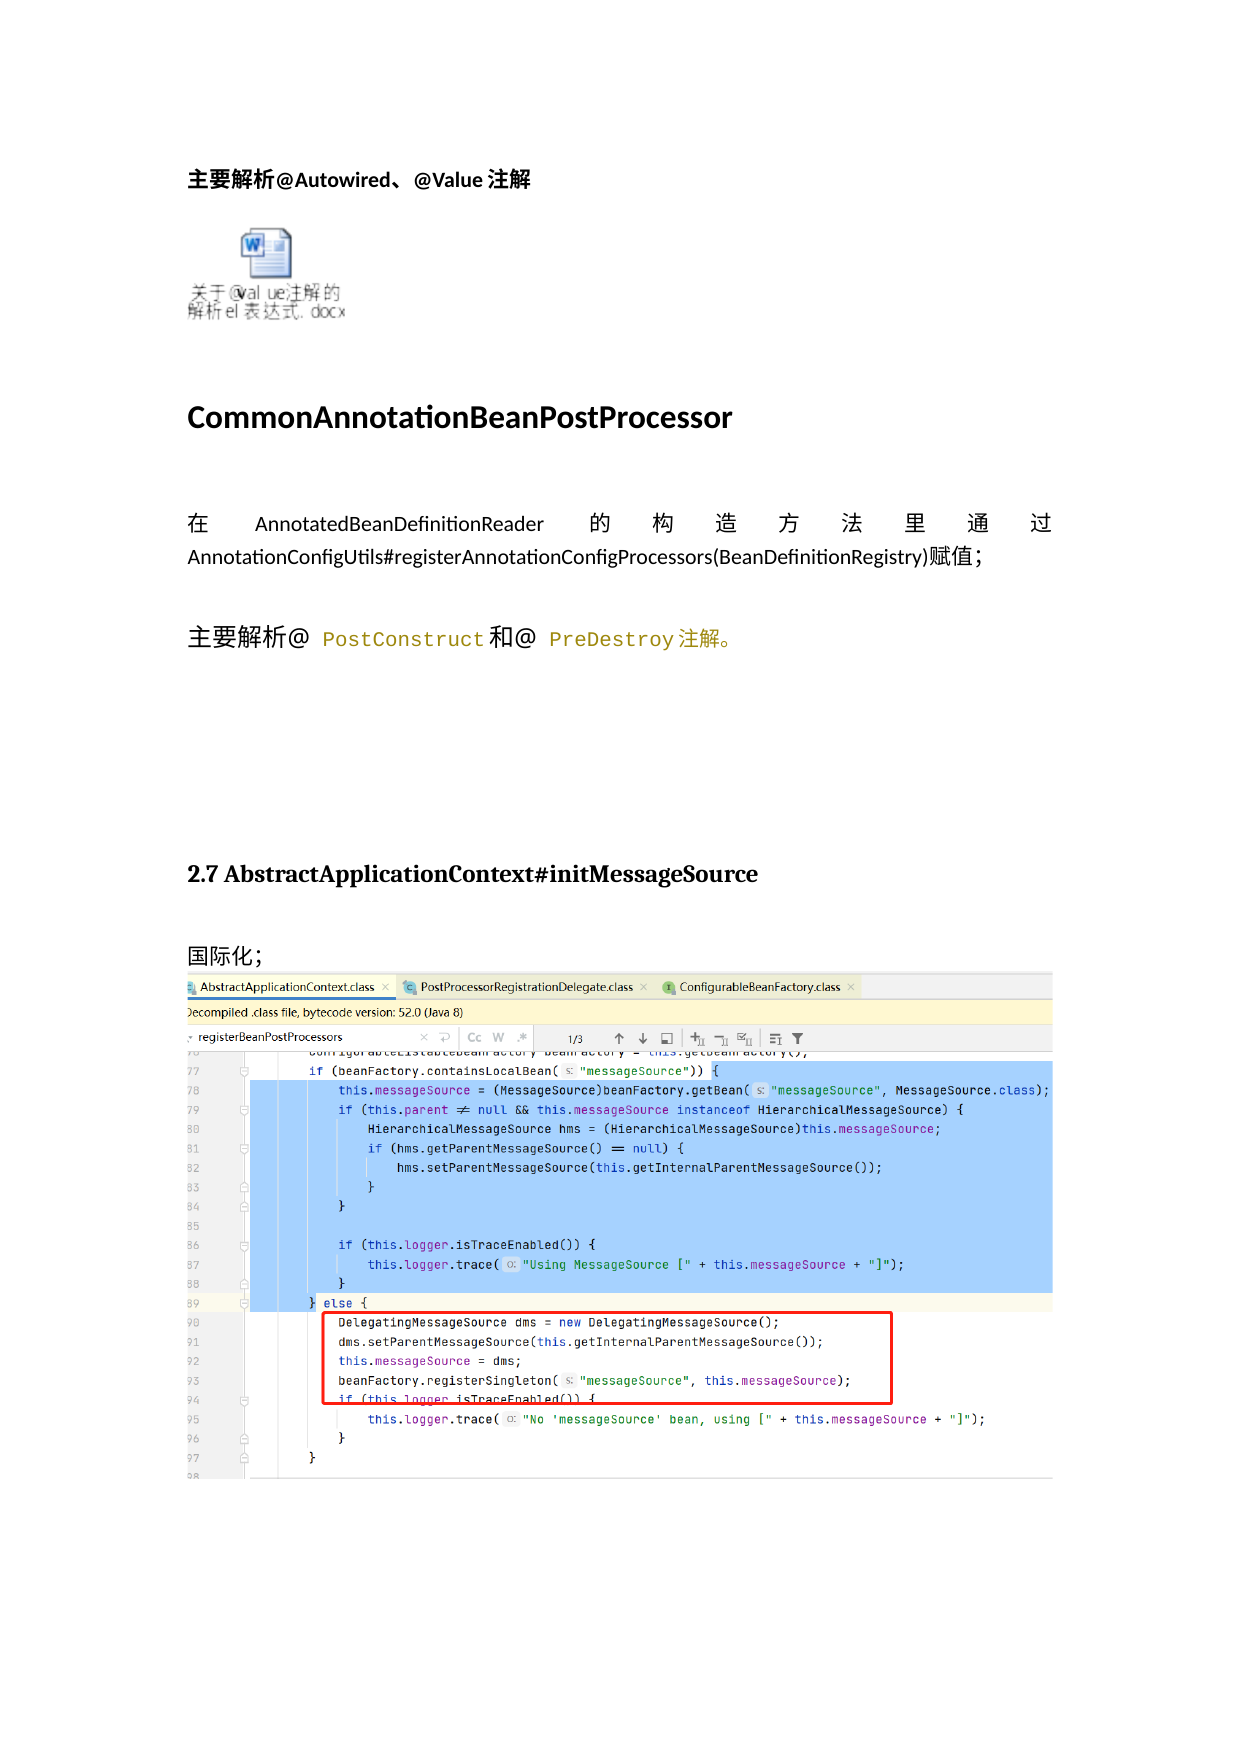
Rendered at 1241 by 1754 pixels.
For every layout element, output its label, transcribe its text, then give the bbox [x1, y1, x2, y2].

subtitle 2.7 AbstractApplicationContext#initMessageSource [187, 858, 1053, 890]
subtitle CommonAnnotationBeanPostProcessor [187, 384, 1053, 449]
text 主要解析@ PostConstruct和@ PreDestroy注解。 [187, 603, 1053, 668]
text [187, 506, 1053, 571]
text 主要解析@Autowired、@Value注解 [187, 162, 1053, 194]
text 国际化； [187, 938, 1053, 971]
picture [187, 971, 1053, 1479]
